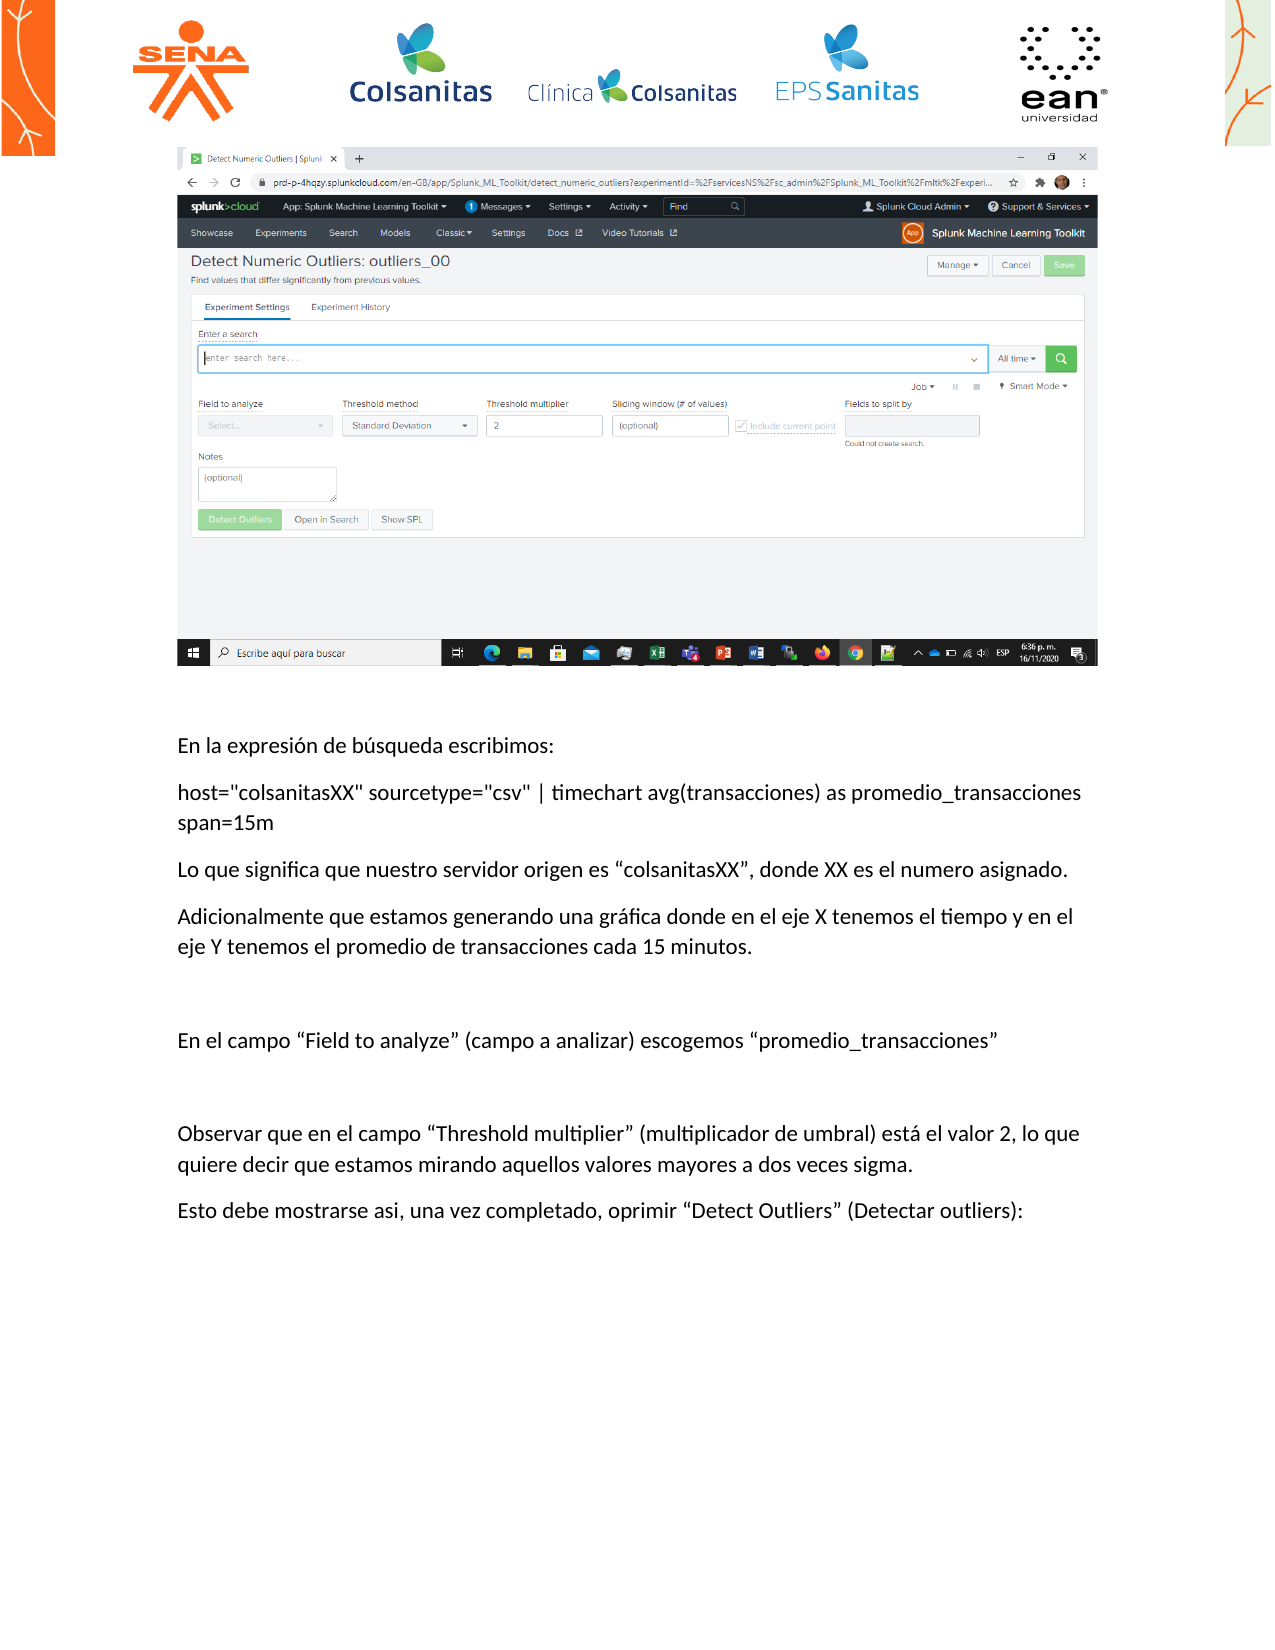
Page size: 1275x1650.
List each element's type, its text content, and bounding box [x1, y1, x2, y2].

text En la expresión de búsqueda escribimos: [177, 731, 1098, 759]
picture [996, 14, 1124, 136]
text En el campo “Field to analyze” (campo a analizar) escogemos “promedio_transacciones” [177, 1026, 1098, 1054]
picture [350, 23, 492, 102]
picture [1, 0, 56, 156]
text Esto debe mostrarse asi, una vez completado, oprimir “Detect Outliers” (Detectar outliers): [177, 1197, 1098, 1224]
picture [528, 69, 737, 103]
picture [115, 14, 255, 128]
text Lo que significa que nuestro servidor origen es “colsanitasXX”, donde XX es el numero asignado. [177, 855, 1098, 883]
text host="colsanitasXX" sourcetype="csv" | timechart avg(transacciones) as promedio_transacciones span=15m [177, 778, 1098, 836]
text Observar que en el campo “Threshold multiplier” (multiplicador de umbral) está el valor 2, lo que quiere decir que estamos mirando aquellos valores mayores a dos veces sigma. [177, 1119, 1098, 1178]
picture [177, 147, 1098, 666]
picture [773, 17, 919, 106]
text Adicionalmente que estamos generando una gráfica donde en el eje X tenemos el tiempo y en el eje Y tenemos el promedio de transacciones cada 15 minutos. [177, 902, 1098, 960]
picture [1225, 0, 1272, 146]
